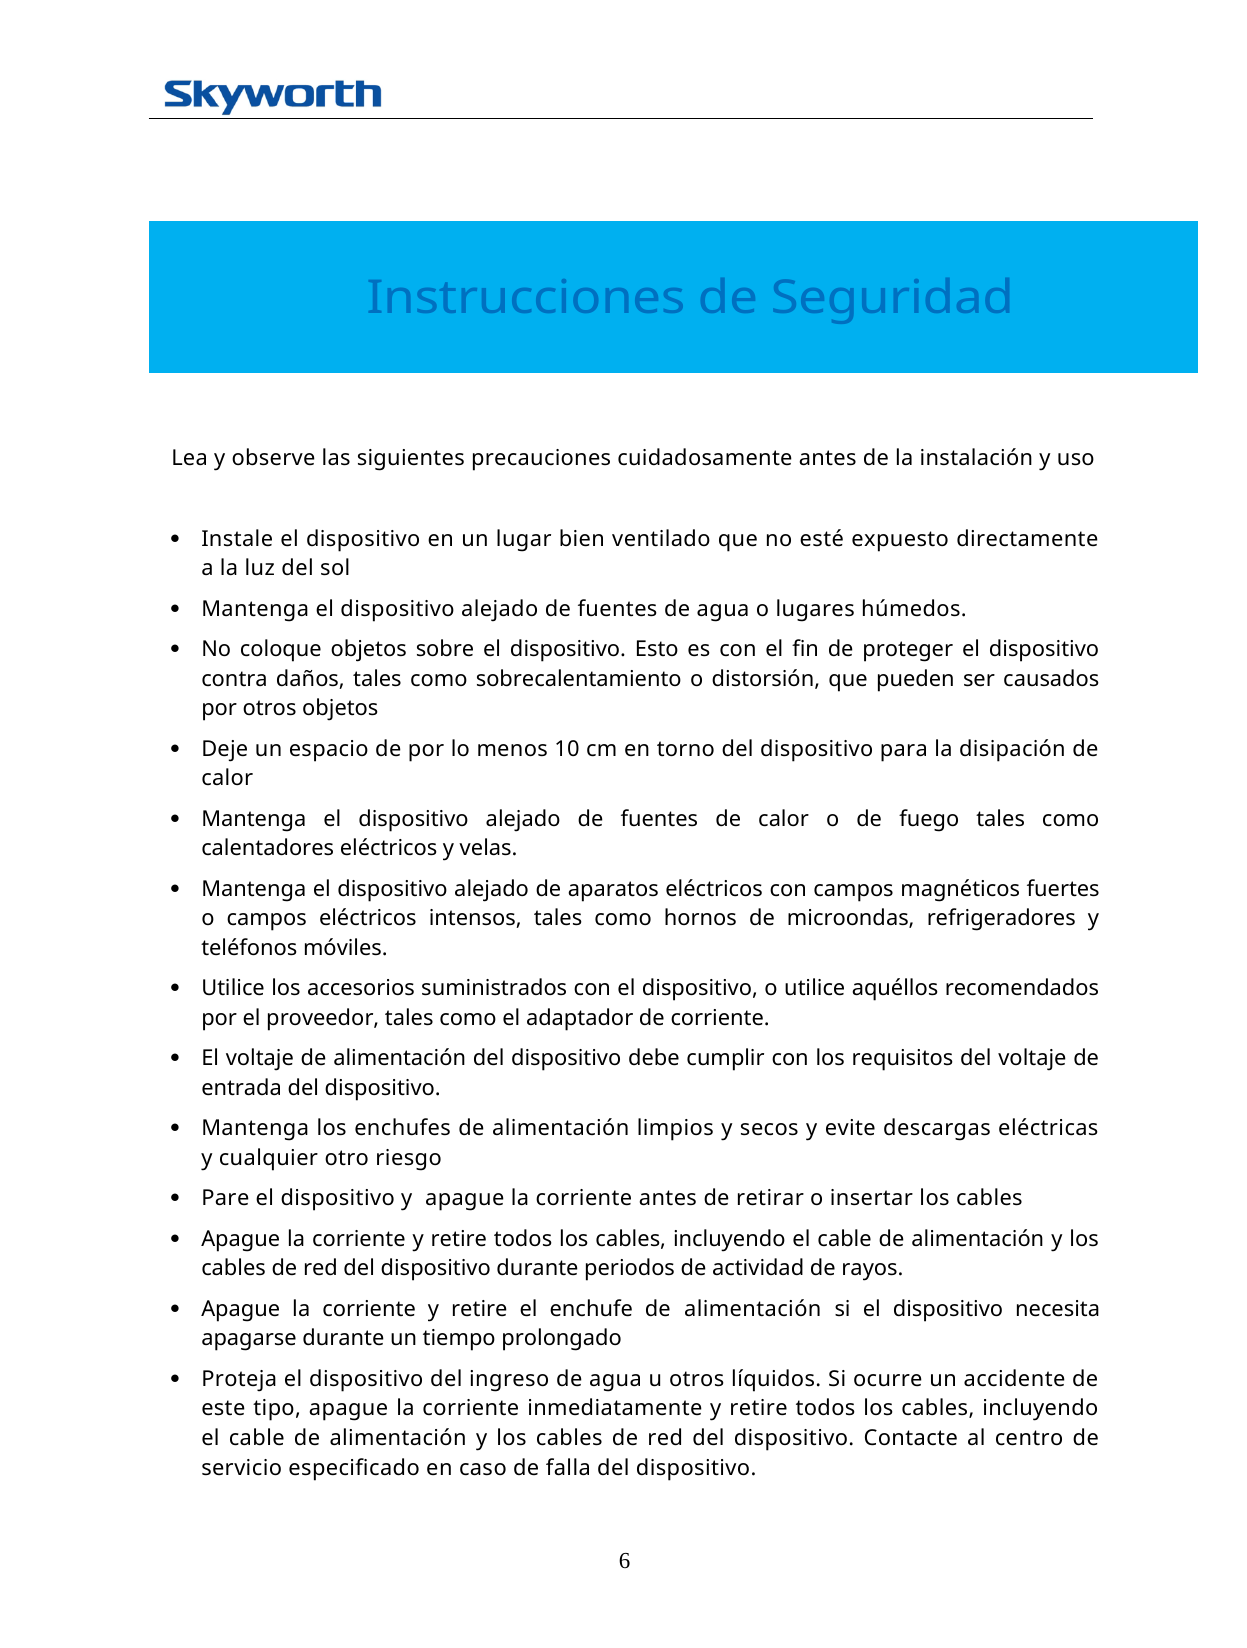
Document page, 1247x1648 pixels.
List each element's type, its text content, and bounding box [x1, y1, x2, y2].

list Utilice los accesorios suministrados con el dispositivo, o utilice aquéllos recomendados por el proveedor, tales como el adaptador de corriente. [171, 972, 1101, 1032]
list Instale el dispositivo en un lugar bien ventilado que no esté expuesto directamente a la luz del sol [171, 523, 1101, 582]
list No coloque objetos sobre el dispositivo. Esto es con el fin de proteger el dispositivo contra daños, tales como sobrecalentamiento o distorsión, que pueden ser causados por otros objetos [171, 633, 1101, 722]
table_header Instrucciones de Seguridad [149, 221, 1198, 373]
list Mantenga el dispositivo alejado de fuentes de calor o de fuego tales como calentadores eléctricos y velas. [171, 803, 1101, 862]
list El voltaje de alimentación del dispositivo debe cumplir con los requisitos del voltaje de entrada del dispositivo. [171, 1042, 1101, 1102]
list Apague la corriente y retire el enchufe de alimentación si el dispositivo necesita apagarse durante un tiempo prolongado [171, 1293, 1101, 1352]
list Pare el dispositivo y apague la corriente antes de retirar o insertar los cables [171, 1182, 1101, 1212]
list Mantenga el dispositivo alejado de fuentes de agua o lugares húmedos. [171, 593, 1101, 622]
list Apague la corriente y retire todos los cables, incluyendo el cable de alimentación y los cables de red del dispositivo durante periodos de actividad de rayos. [171, 1223, 1101, 1282]
list Mantenga los enchufes de alimentación limpios y secos y evite descargas eléctricas y cualquier otro riesgo [171, 1112, 1101, 1172]
list Proteja el dispositivo del ingreso de agua u otros líquidos. Si ocurre un accidente de este tipo, apague la corriente inmediatamente y retire todos los cables, incluyendo el cable de alimentación y los cables de red del dispositivo. Contacte al centro de servicio especificado en caso de falla del dispositivo. [171, 1363, 1101, 1482]
list Deje un espacio de por lo menos 10 cm en torno del dispositivo para la disipación de calor [171, 733, 1101, 792]
list Mantenga el dispositivo alejado de aparatos eléctricos con campos magnéticos fuertes o campos eléctricos intensos, tales como hornos de microondas, refrigeradores y teléfonos móviles. [171, 873, 1101, 962]
text Lea y observe las siguientes precauciones cuidadosamente antes de la instalación y uso [171, 442, 1101, 472]
